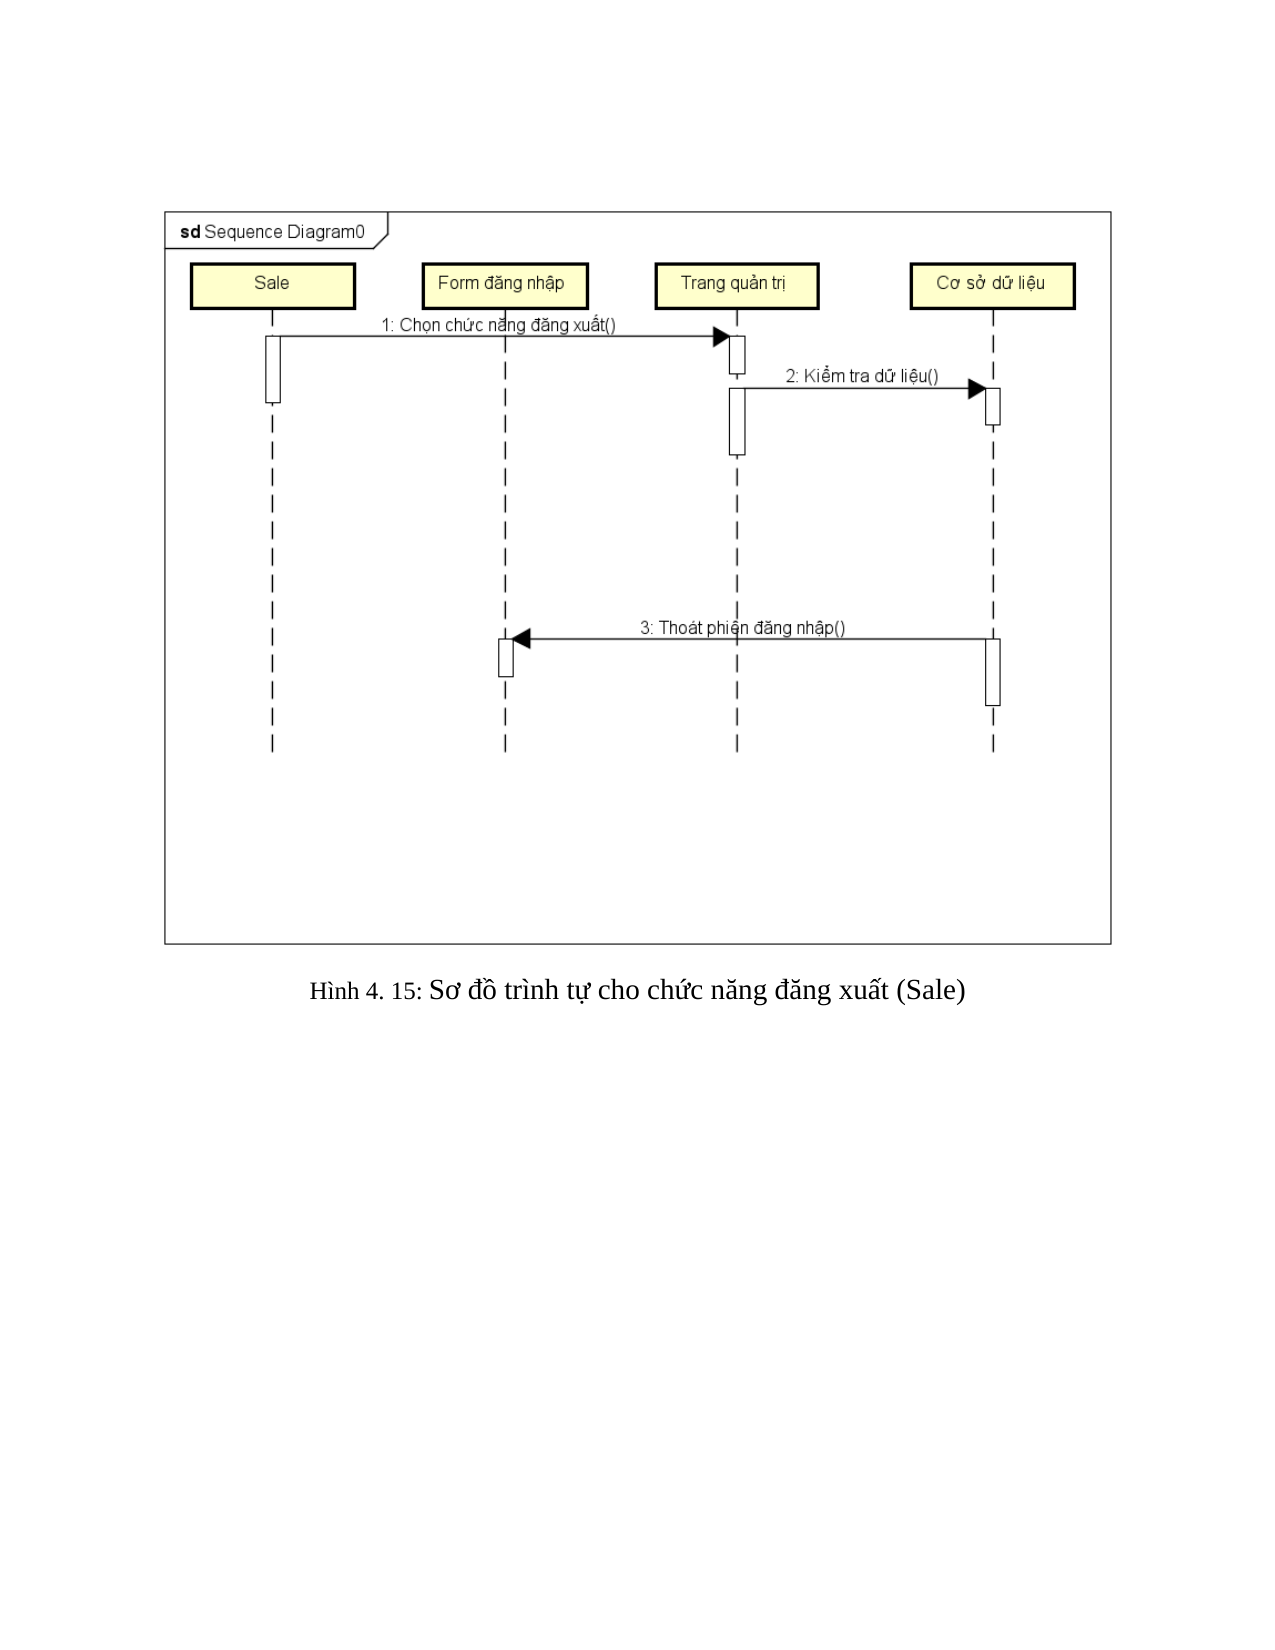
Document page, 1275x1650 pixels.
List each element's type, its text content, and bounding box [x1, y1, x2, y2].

picture [150, 197, 1125, 958]
text Hình 4. 15: Sơ đồ trình tự cho chức năng đăng xuất (Sale) [150, 972, 1125, 1006]
